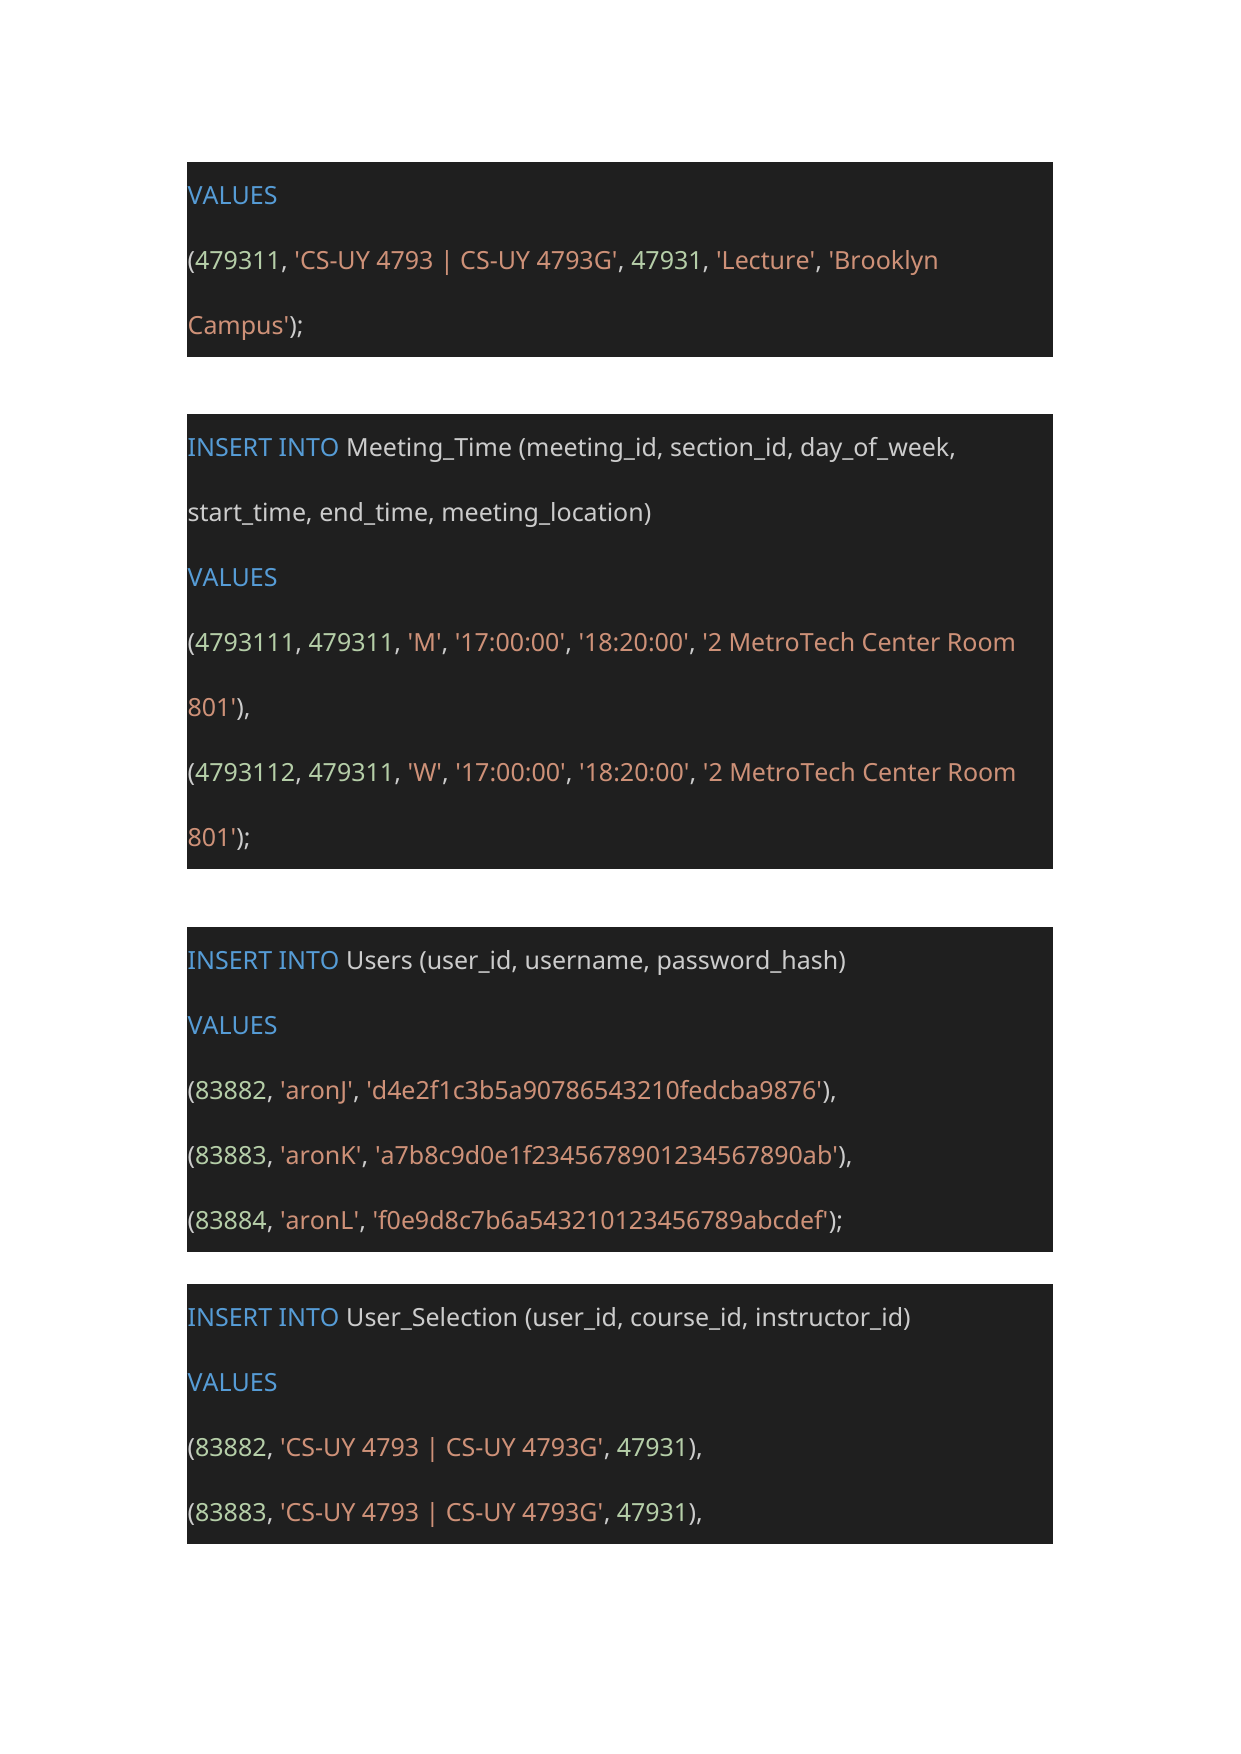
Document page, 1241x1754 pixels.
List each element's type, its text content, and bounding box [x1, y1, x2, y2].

text INSERT INTO Meeting_Time (meeting_id, section_id, day_of_week, start_time, end_time, meeting_location) [187, 414, 1053, 544]
text VALUES [187, 1349, 1053, 1414]
text VALUES [187, 162, 1053, 227]
text (4793111, 479311, 'M', '17:00:00', '18:20:00', '2 MetroTech Center Room 801'), [187, 609, 1053, 739]
text (83883, 'aronK', 'a7b8c9d0e1f2345678901234567890ab'), [187, 1122, 1053, 1187]
text (83882, 'CS-UY 4793 | CS-UY 4793G', 47931), [187, 1414, 1053, 1479]
text VALUES [187, 992, 1053, 1057]
text VALUES [187, 544, 1053, 609]
text (4793112, 479311, 'W', '17:00:00', '18:20:00', '2 MetroTech Center Room 801'); [187, 739, 1053, 869]
text (479311, 'CS-UY 4793 | CS-UY 4793G', 47931, 'Lecture', 'Brooklyn Campus'); [187, 227, 1053, 357]
text (83884, 'aronL', 'f0e9d8c7b6a543210123456789abcdef'); [187, 1187, 1053, 1252]
text (83883, 'CS-UY 4793 | CS-UY 4793G', 47931), [187, 1479, 1053, 1544]
text INSERT INTO Users (user_id, username, password_hash) [187, 927, 1053, 992]
text INSERT INTO User_Selection (user_id, course_id, instructor_id) [187, 1284, 1053, 1349]
text (83882, 'aronJ', 'd4e2f1c3b5a90786543210fedcba9876'), [187, 1057, 1053, 1122]
